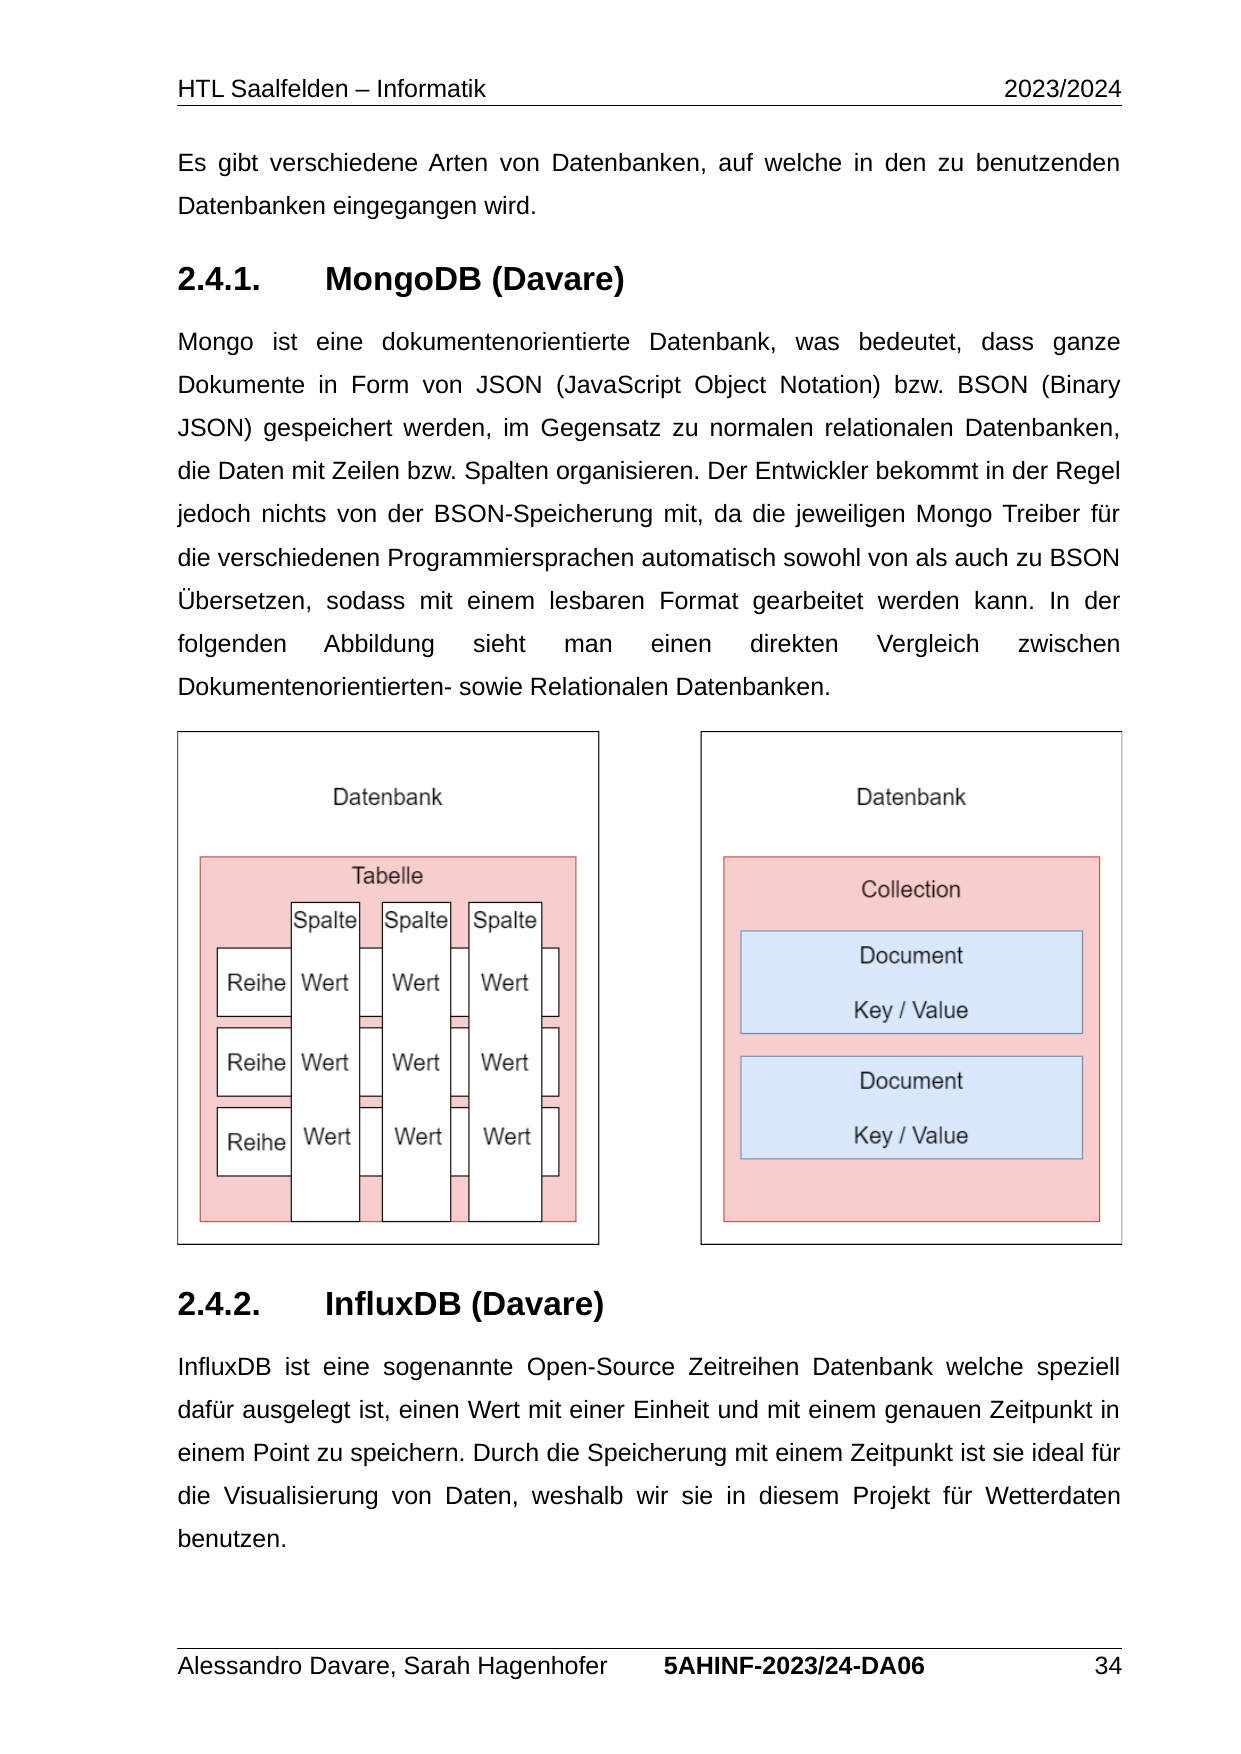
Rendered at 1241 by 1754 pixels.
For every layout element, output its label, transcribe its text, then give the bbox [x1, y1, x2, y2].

picture [177, 731, 1123, 1245]
text InfluxDB ist eine sogenannte Open-Source Zeitreihen Datenbank welche speziell dafür ausgelegt ist, einen Wert mit einer Einheit und mit einem genauen Zeitpunkt in einem Point zu speichern. Durch die Speicherung mit einem Zeitpunkt ist sie ideal für die Visualisierung von Daten, weshalb wir sie in diesem Projekt für Wetterdaten benutzen. [177, 1352, 1122, 1553]
subtitle MongoDB (Davare) [177, 259, 1122, 297]
text Es gibt verschiedene Arten von Datenbanken, auf welche in den zu benutzenden Datenbanken eingegangen wird. [177, 148, 1122, 219]
text Mongo ist eine dokumentenorientierte Datenbank, was bedeutet, dass ganze Dokumente in Form von JSON (JavaScript Object Notation) bzw. BSON (Binary JSON) gespeichert werden, im Gegensatz zu normalen relationalen Datenbanken, die Daten mit Zeilen bzw. Spalten organisieren. Der Entwickler bekommt in der Regel jedoch nichts von der BSON-Speicherung mit, da die jeweiligen Mongo Treiber für die verschiedenen Programmiersprachen automatisch sowohl von als auch zu BSON Übersetzen, sodass mit einem lesbaren Format gearbeitet werden kann. In der folgenden Abbildung sieht man einen direkten Vergleich zwischen Dokumentenorientierten- sowie Relationalen Datenbanken. [177, 327, 1122, 701]
subtitle InfluxDB (Davare) [177, 1284, 1122, 1322]
